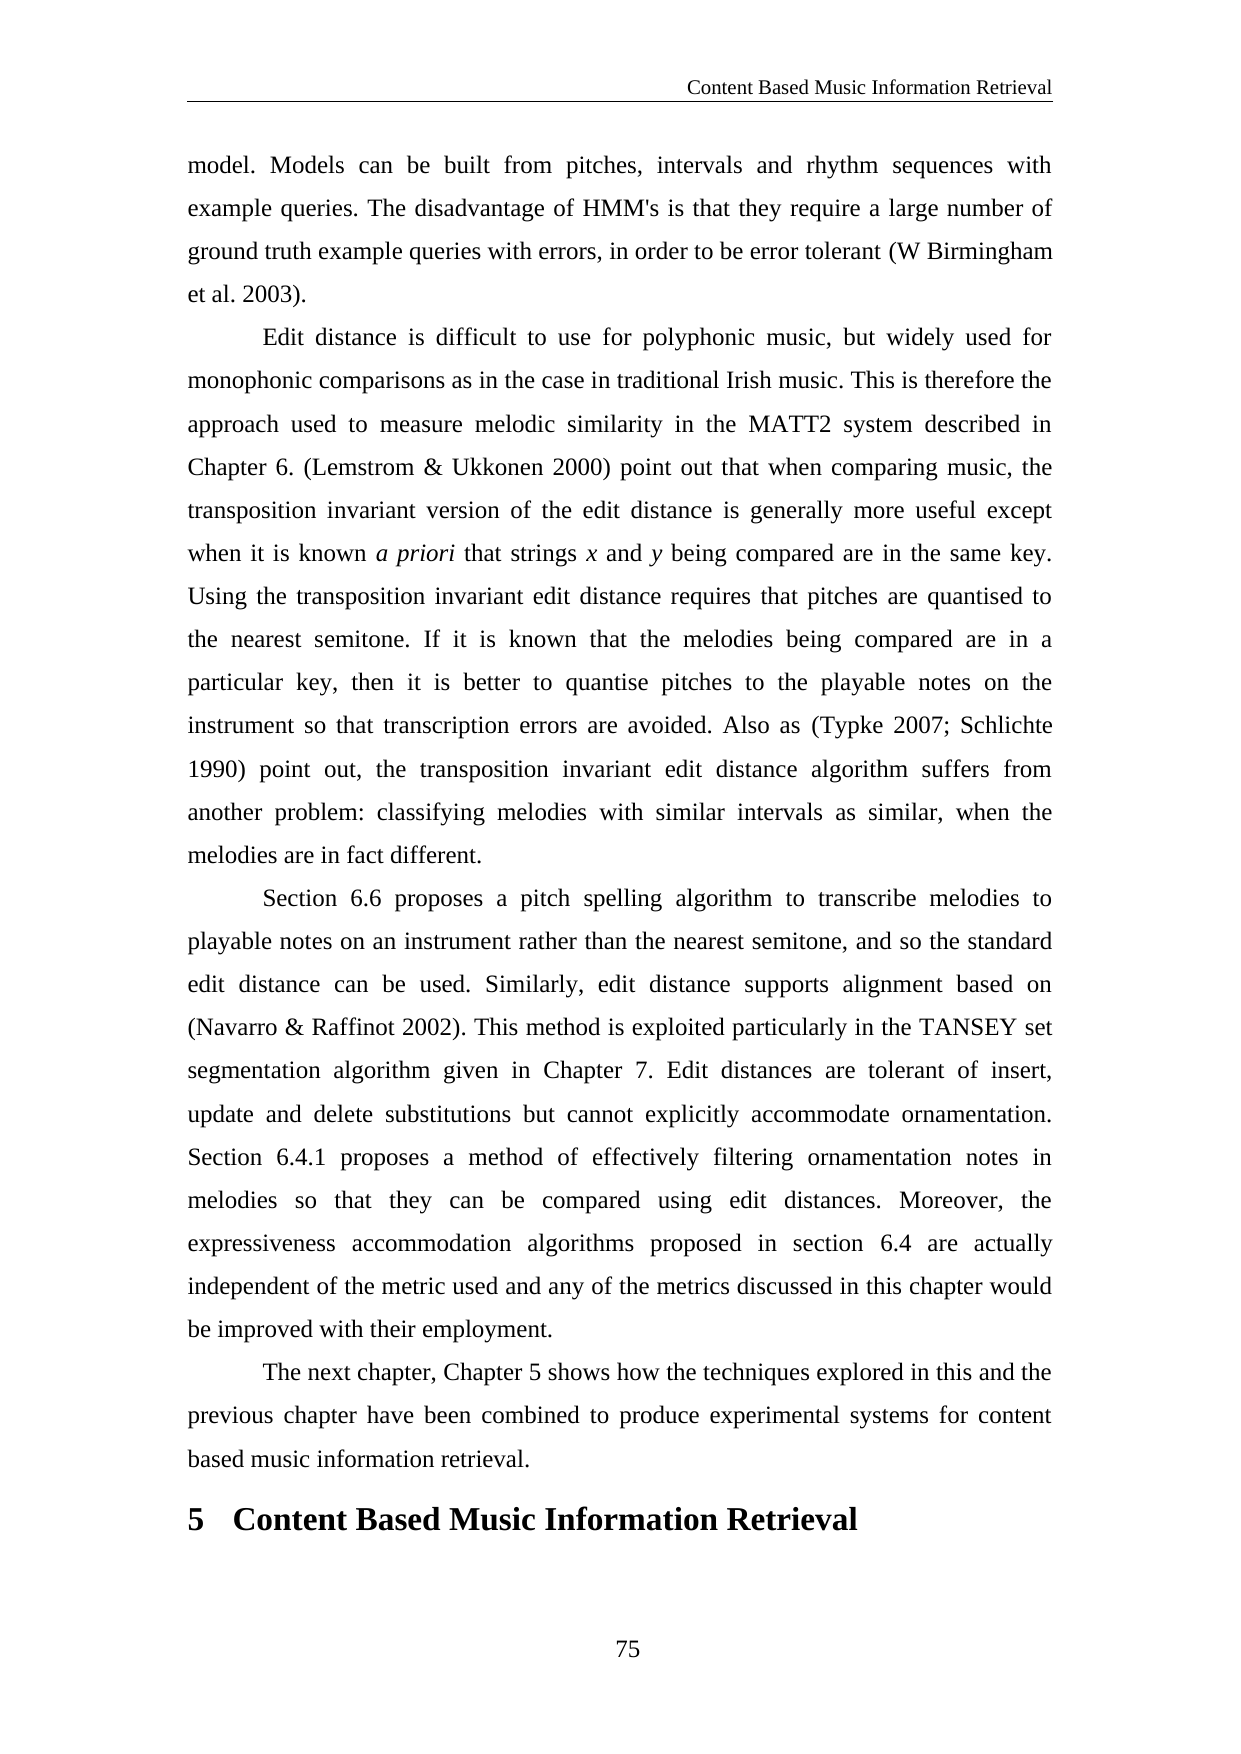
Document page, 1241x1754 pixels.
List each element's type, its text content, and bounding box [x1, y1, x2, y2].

text Edit distance is difficult to use for polyphonic music, but widely used for monophonic comparisons as in the case in traditional Irish music. This is therefore the approach used to measure melodic similarity in the MATT2 system described in Chapter 6. point out that when comparing music, the transposition invariant version of the edit distance is generally more useful except when it is known a priori that strings x and y being compared are in the same key. Using the transposition invariant edit distance requires that pitches are quantised to the nearest semitone. If it is known that the melodies being compared are in a particular key, then it is better to quantise pitches to the playable notes on the instrument so that transcription errors are avoided. Also as point out, the transposition invariant edit distance algorithm suffers from another problem: classifying melodies with similar intervals as similar, when the melodies are in fact different. [187, 322, 1053, 869]
text The next chapter, Chapter 5 shows how the techniques explored in this and the previous chapter have been combined to produce experimental systems for content based music information retrieval. [187, 1357, 1053, 1472]
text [187, 150, 1053, 308]
subtitle Content Based Music Information Retrieval [187, 1499, 1053, 1538]
text Section 6.6 proposes a pitch spelling algorithm to transcribe melodies to playable notes on an instrument rather than the nearest semitone, and so the standard edit distance can be used. Similarly, edit distance supports alignment based on . This method is exploited particularly in the TANSEY set segmentation algorithm given in Chapter 7. Edit distances are tolerant of insert, update and delete substitutions but cannot explicitly accommodate ornamentation. Section 6.4.1 proposes a method of effectively filtering ornamentation notes in melodies so that they can be compared using edit distances. Moreover, the expressiveness accommodation algorithms proposed in section 6.4 are actually independent of the metric used and any of the metrics discussed in this chapter would be improved with their employment. [187, 883, 1053, 1343]
